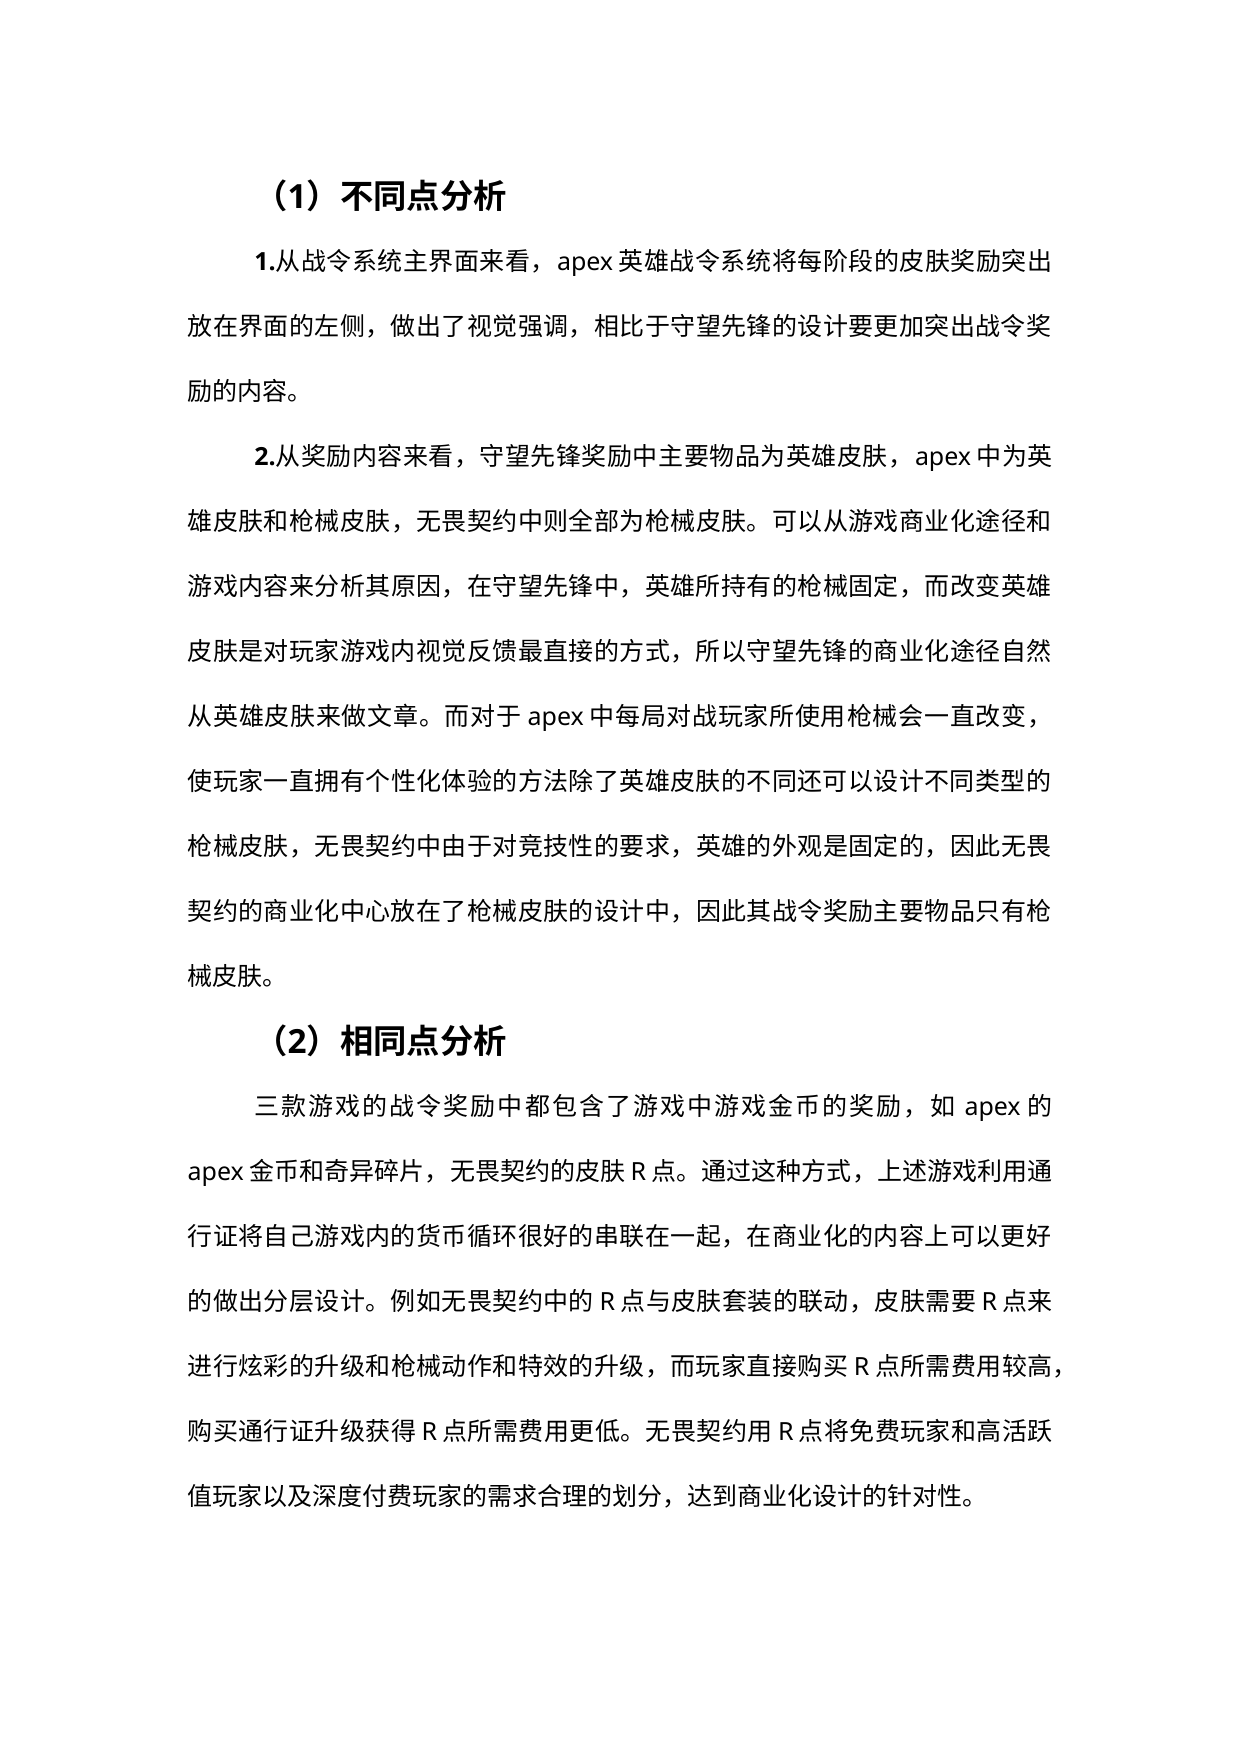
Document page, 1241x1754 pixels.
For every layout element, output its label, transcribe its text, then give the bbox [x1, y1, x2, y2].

text 三款游戏的战令奖励中都包含了游戏中游戏金币的奖励，如apex的apex金币和奇异碎片，无畏契约的皮肤R点。通过这种方式，上述游戏利用通行证将自己游戏内的货币循环很好的串联在一起，在商业化的内容上可以更好的做出分层设计。例如无畏契约中的R点与皮肤套装的联动，皮肤需要R点来进行炫彩的升级和枪械动作和特效的升级，而玩家直接购买R点所需费用较高，购买通行证升级获得R点所需费用更低。无畏契约用R点将免费玩家和高活跃值玩家以及深度付费玩家的需求合理的划分，达到商业化设计的针对性。 [187, 1072, 1053, 1527]
text 相同点分析 [187, 1007, 1053, 1072]
text 不同点分析 [187, 162, 1053, 227]
text 从奖励内容来看，守望先锋奖励中主要物品为英雄皮肤，apex中为英雄皮肤和枪械皮肤，无畏契约中则全部为枪械皮肤。可以从游戏商业化途径和游戏内容来分析其原因，在守望先锋中，英雄所持有的枪械固定，而改变英雄皮肤是对玩家游戏内视觉反馈最直接的方式，所以守望先锋的商业化途径自然从英雄皮肤来做文章。而对于apex中每局对战玩家所使用枪械会一直改变，使玩家一直拥有个性化体验的方法除了英雄皮肤的不同还可以设计不同类型的枪械皮肤，无畏契约中由于对竞技性的要求，英雄的外观是固定的，因此无畏契约的商业化中心放在了枪械皮肤的设计中，因此其战令奖励主要物品只有枪械皮肤。 [187, 422, 1053, 1007]
text 从战令系统主界面来看，apex英雄战令系统将每阶段的皮肤奖励突出放在界面的左侧，做出了视觉强调，相比于守望先锋的设计要更加突出战令奖励的内容。 [187, 227, 1053, 422]
